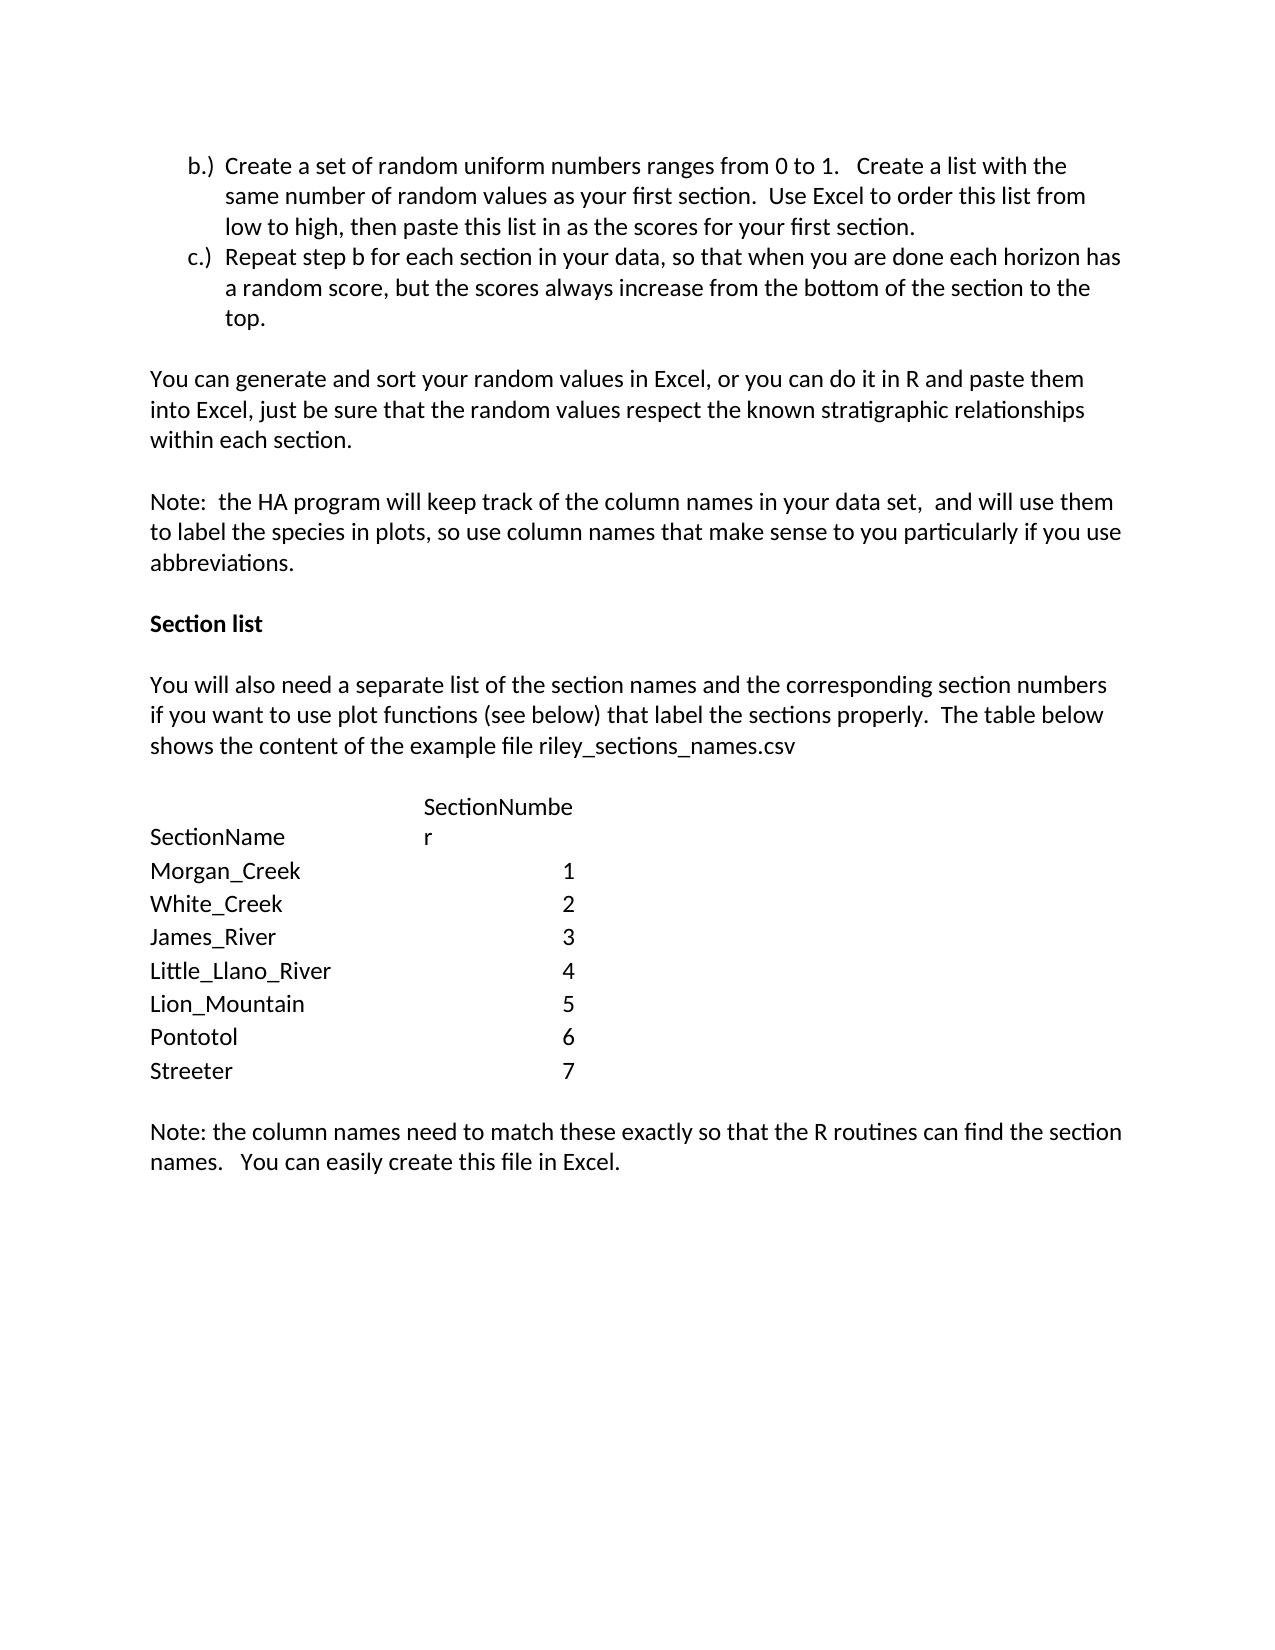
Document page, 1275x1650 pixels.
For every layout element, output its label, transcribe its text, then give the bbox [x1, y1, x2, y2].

text You will also need a separate list of the section names and the corresponding section numbers if you want to use plot functions (see below) that label the sections properly. The table below shows the content of the example file riley_sections_names.csv [150, 669, 1125, 760]
list Create a set of random uniform numbers ranges from 0 to 1. Create a list with the same number of random values as your first section. Use Excel to order this list from low to high, then paste this list in as the scores for your first section. [187, 150, 1125, 242]
text You can generate and sort your random values in Excel, or you can do it in R and paste them into Excel, just be sure that the random values respect the known stratigraphic relationships within each section. [150, 364, 1125, 455]
table_cell 5 [412, 985, 586, 1019]
table_cell 2 [412, 885, 586, 919]
table_cell Lion_Mountain [139, 985, 412, 1019]
text Note: the column names need to match these exactly so that the R routines can find the section names. You can easily create this file in Excel. [150, 1116, 1125, 1177]
table_cell 3 [412, 919, 586, 952]
table_cell Morgan_Creek [139, 852, 412, 885]
table_cell 1 [412, 852, 586, 885]
text Section list [150, 608, 1125, 638]
text Note: the HA program will keep track of the column names in your data set, and will use them to label the species in plots, so use column names that make sense to you particularly if you use abbreviations. [150, 486, 1125, 577]
table_cell 7 [412, 1052, 586, 1085]
table_cell James_River [139, 919, 412, 952]
table_header SectionName [139, 791, 412, 852]
list Repeat step b for each section in your data, so that when you are done each horizon has a random score, but the scores always increase from the bottom of the section to the top. [187, 242, 1125, 333]
table_cell 6 [412, 1019, 586, 1052]
table_cell Streeter [139, 1052, 412, 1085]
table_cell Pontotol [139, 1019, 412, 1052]
table_cell White_Creek [139, 885, 412, 919]
table_cell Little_Llano_River [139, 952, 412, 985]
table_header SectionNumber [412, 791, 586, 852]
table_cell 4 [412, 952, 586, 985]
